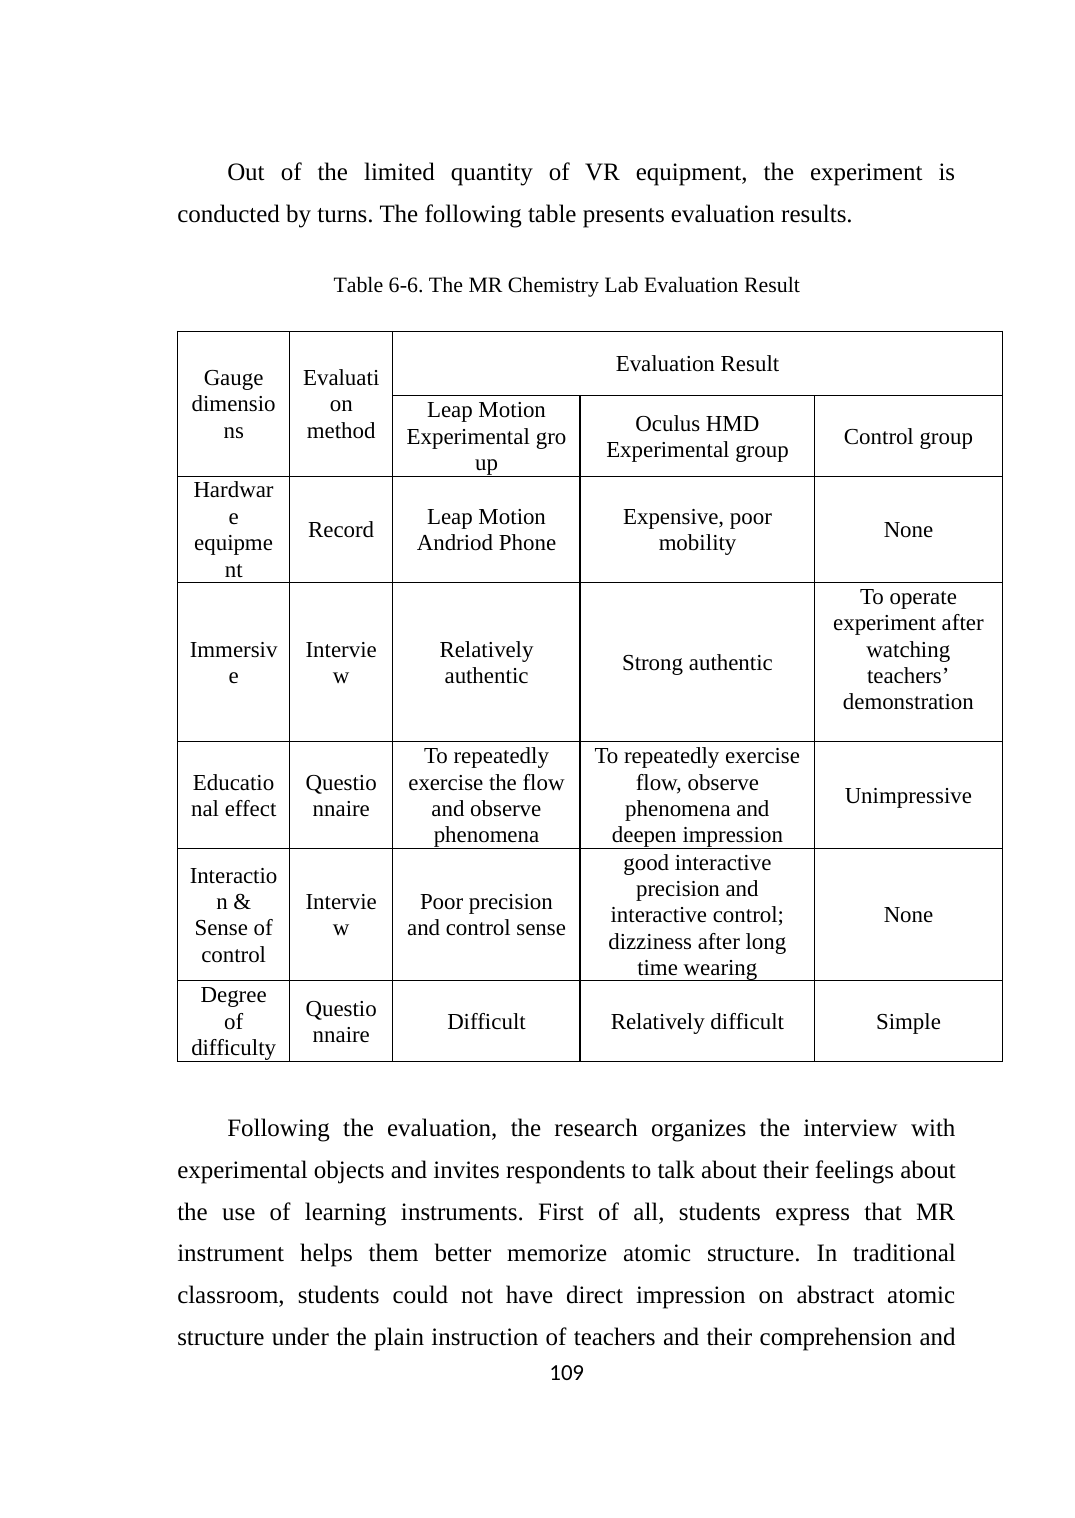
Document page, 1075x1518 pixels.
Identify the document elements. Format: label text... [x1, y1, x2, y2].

table_cell Questionnaire [290, 742, 392, 848]
table_cell Interview [290, 583, 392, 741]
table_cell Degree of difficulty [178, 981, 289, 1061]
text Table 6-6. The MR Chemistry Lab Evaluation Result [177, 272, 956, 297]
table_cell To operate experiment after watching teachers’ demonstration [815, 583, 1002, 741]
table_cell Oculus HMD Experimental group [581, 396, 814, 476]
table_cell Questionnaire [290, 981, 392, 1061]
table_cell Immersive [178, 583, 289, 741]
table_cell None [815, 849, 1002, 980]
text Out of the limited quantity of VR equipment, the experiment is conducted by turns. The following table presents evaluation results. [177, 147, 956, 230]
table_cell Relatively authentic [393, 583, 579, 741]
table_cell Leap Motion Andriod Phone [393, 477, 579, 582]
table_cell Strong authentic [581, 583, 814, 741]
table_cell Leap Motion Experimental group [393, 396, 579, 476]
table_cell Expensive, poor mobility [581, 477, 814, 582]
table_cell Hardware equipment [178, 477, 289, 582]
table_cell Relatively difficult [581, 981, 814, 1061]
table_header Gauge dimensions [178, 332, 289, 476]
table_cell Simple [815, 981, 1002, 1061]
table_cell Interaction & Sense of control [178, 849, 289, 980]
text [177, 1103, 956, 1353]
table_cell Record [290, 477, 392, 582]
table_cell Interview [290, 849, 392, 980]
table_cell good interactive precision and interactive control; dizziness after long time wearing [581, 849, 814, 980]
table_header Evaluation Result [393, 332, 1002, 395]
table_cell Control group [815, 396, 1002, 476]
table_cell To repeatedly exercise flow, observe phenomena and deepen impression [581, 742, 814, 848]
table_header Evaluation method [290, 332, 392, 476]
table_cell Unimpressive [815, 742, 1002, 848]
table_cell To repeatedly exercise the flow and observe phenomena [393, 742, 579, 848]
table_cell Poor precision and control sense [393, 849, 579, 980]
table_cell None [815, 477, 1002, 582]
table_cell Educational effect [178, 742, 289, 848]
table_cell Difficult [393, 981, 579, 1061]
